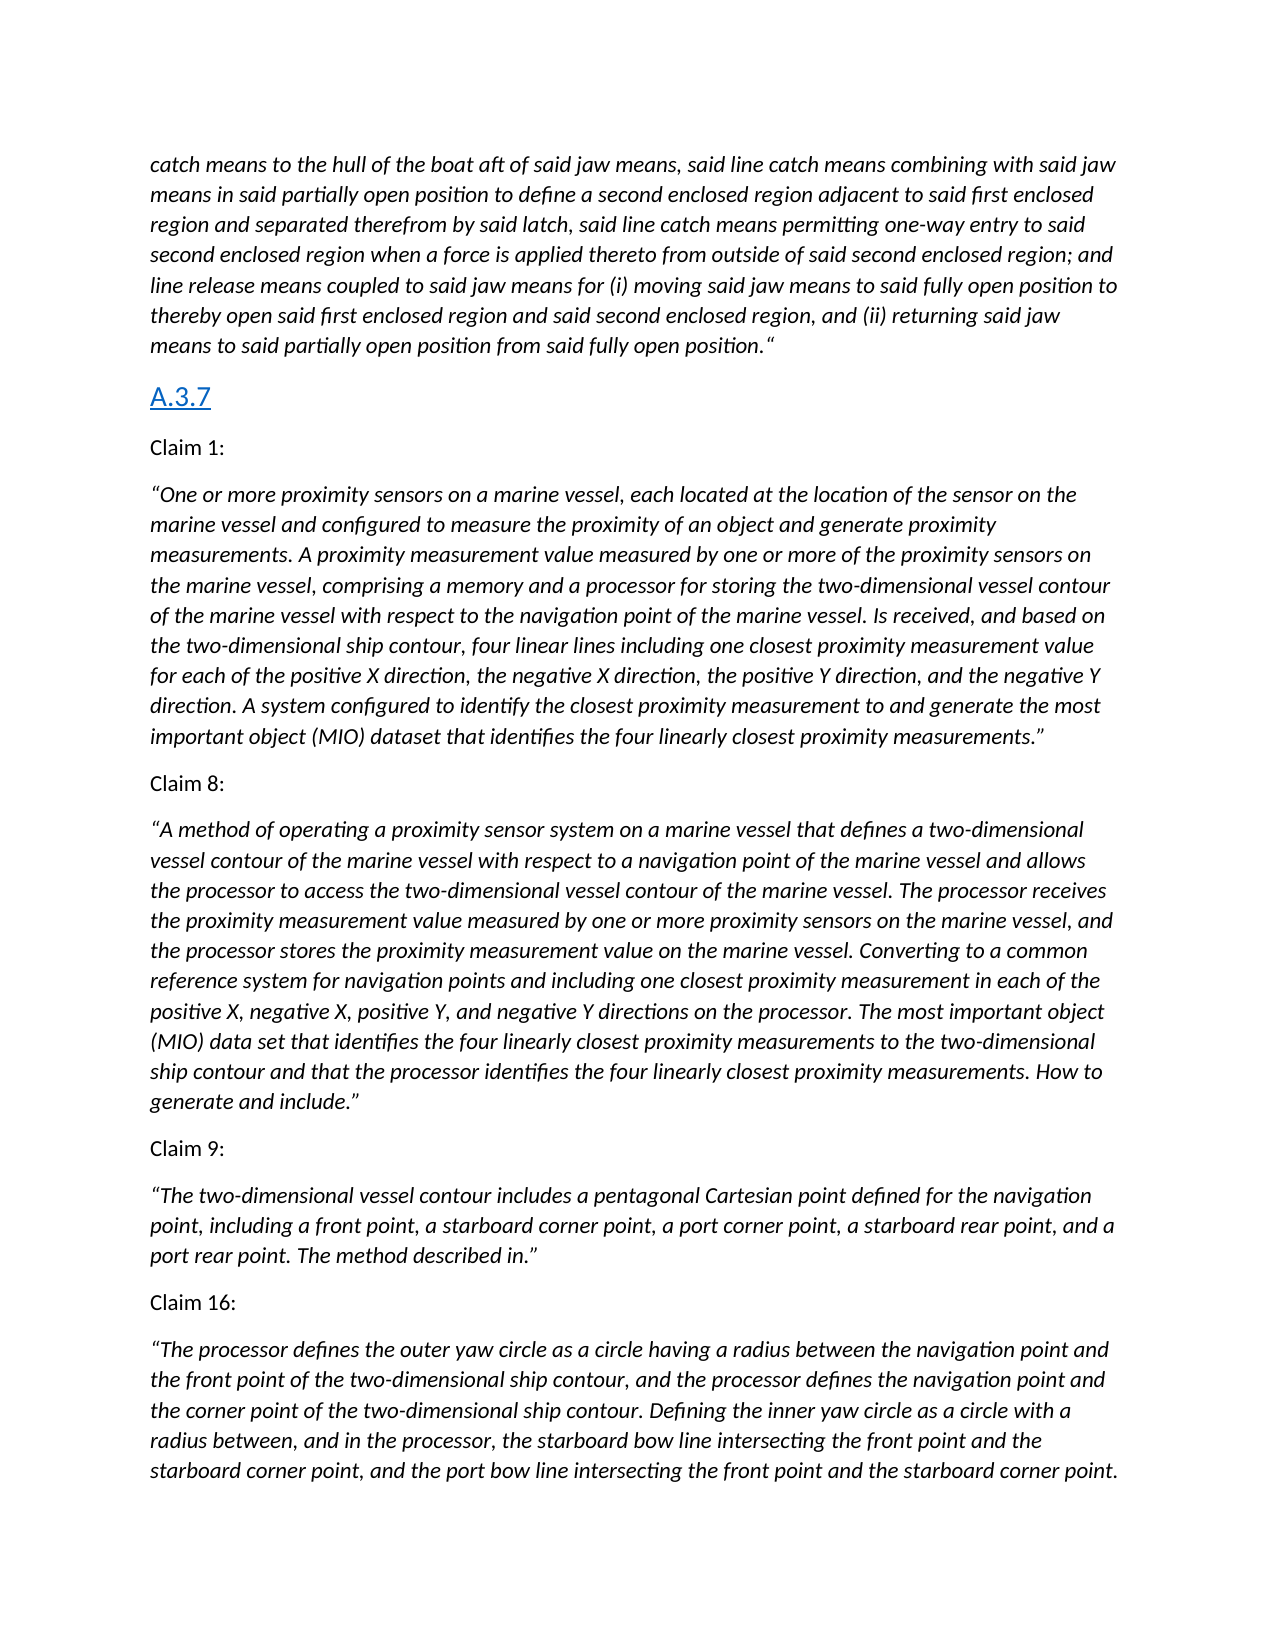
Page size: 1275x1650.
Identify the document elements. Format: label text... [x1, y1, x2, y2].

text “One or more proximity sensors on a marine vessel, each located at the location of the sensor on the marine vessel and configured to measure the proximity of an object and generate proximity measurements. A proximity measurement value measured by one or more of the proximity sensors on the marine vessel, comprising a memory and a processor for storing the two-dimensional vessel contour of the marine vessel with respect to the navigation point of the marine vessel. Is received, and based on the two-dimensional ship contour, four linear lines including one closest proximity measurement value for each of the positive X direction, the negative X direction, the positive Y direction, and the negative Y direction. A system configured to identify the closest proximity measurement to and generate the most important object (MIO) dataset that identifies the four linearly closest proximity measurements.” [150, 480, 1125, 750]
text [150, 150, 1125, 359]
text A.3.7 [150, 378, 1125, 414]
text Claim 8: [150, 769, 1125, 797]
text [150, 1335, 1125, 1484]
text Claim 1: [150, 433, 1125, 461]
text “A method of operating a proximity sensor system on a marine vessel that defines a two-dimensional vessel contour of the marine vessel with respect to a navigation point of the marine vessel and allows the processor to access the two-dimensional vessel contour of the marine vessel. The processor receives the proximity measurement value measured by one or more proximity sensors on the marine vessel, and the processor stores the proximity measurement value on the marine vessel. Converting to a common reference system for navigation points and including one closest proximity measurement in each of the positive X, negative X, positive Y, and negative Y directions on the processor. The most important object (MIO) data set that identifies the four linearly closest proximity measurements to the two-dimensional ship contour and that the processor identifies the four linearly closest proximity measurements. How to generate and include.” [150, 816, 1125, 1115]
text “The two-dimensional vessel contour includes a pentagonal Cartesian point defined for the navigation point, including a front point, a starboard corner point, a port corner point, a starboard rear point, and a port rear point. The method described in.” [150, 1181, 1125, 1269]
text Claim 16: [150, 1288, 1125, 1316]
text Claim 9: [150, 1134, 1125, 1162]
